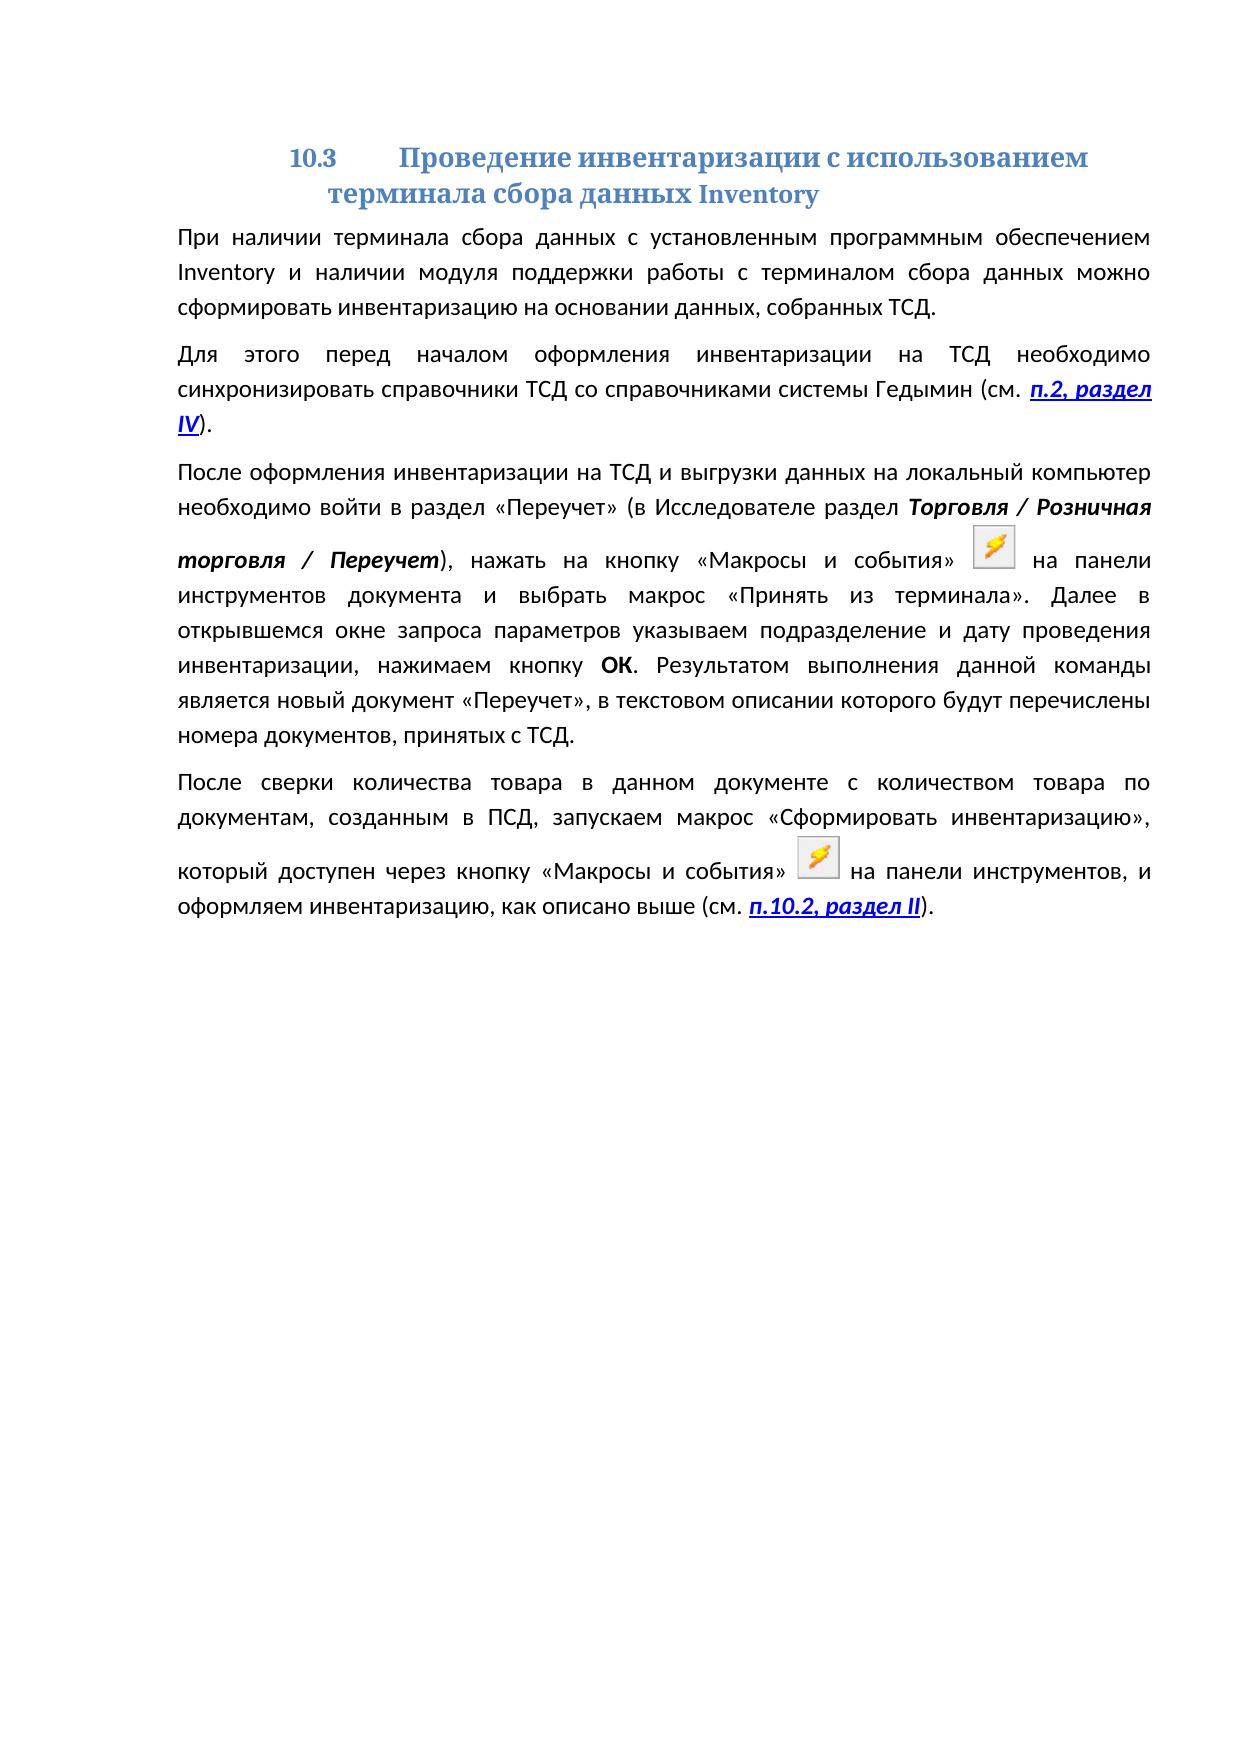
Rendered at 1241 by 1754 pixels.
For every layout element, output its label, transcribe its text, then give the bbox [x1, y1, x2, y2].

subtitle Проведение инвентаризации с использованием терминала сбора данных Inventory [290, 143, 1152, 210]
text Для этого перед началом оформления инвентаризации на ТСД необходимо синхронизировать справочники ТСД со справочниками системы Гедымин (см. п.2, раздел IV). [177, 338, 1152, 439]
picture [973, 525, 1016, 569]
text После сверки количества товара в данном документе с количеством товара по документам, созданным в ПСД, запускаем макрос «Сформировать инвентаризацию», который доступен через кнопку «Макросы и события» на панели инструментов, и оформляем инвентаризацию, как описано выше (см. п.10.2, раздел II). [177, 767, 1152, 920]
text При наличии терминала сбора данных с установленным программным обеспечением Inventory и наличии модуля поддержки работы с терминалом сбора данных можно сформировать инвентаризацию на основании данных, собранных ТСД. [177, 221, 1152, 321]
text После оформления инвентаризации на ТСД и выгрузки данных на локальный компьютер необходимо войти в раздел «Переучет» (в Исследователе раздел Торговля / Розничная торговля / Переучет), нажать на кнопку «Макросы и события» на панели инструментов документа и выбрать макрос «Принять из терминала». Далее в открывшемся окне запроса параметров указываем подразделение и дату проведения инвентаризации, нажимаем кнопку ОК. Результатом выполнения данной команды является новый документ «Переучет», в текстовом описании которого будут перечислены номера документов, принятых с ТСД. [177, 456, 1152, 749]
picture [797, 836, 840, 879]
